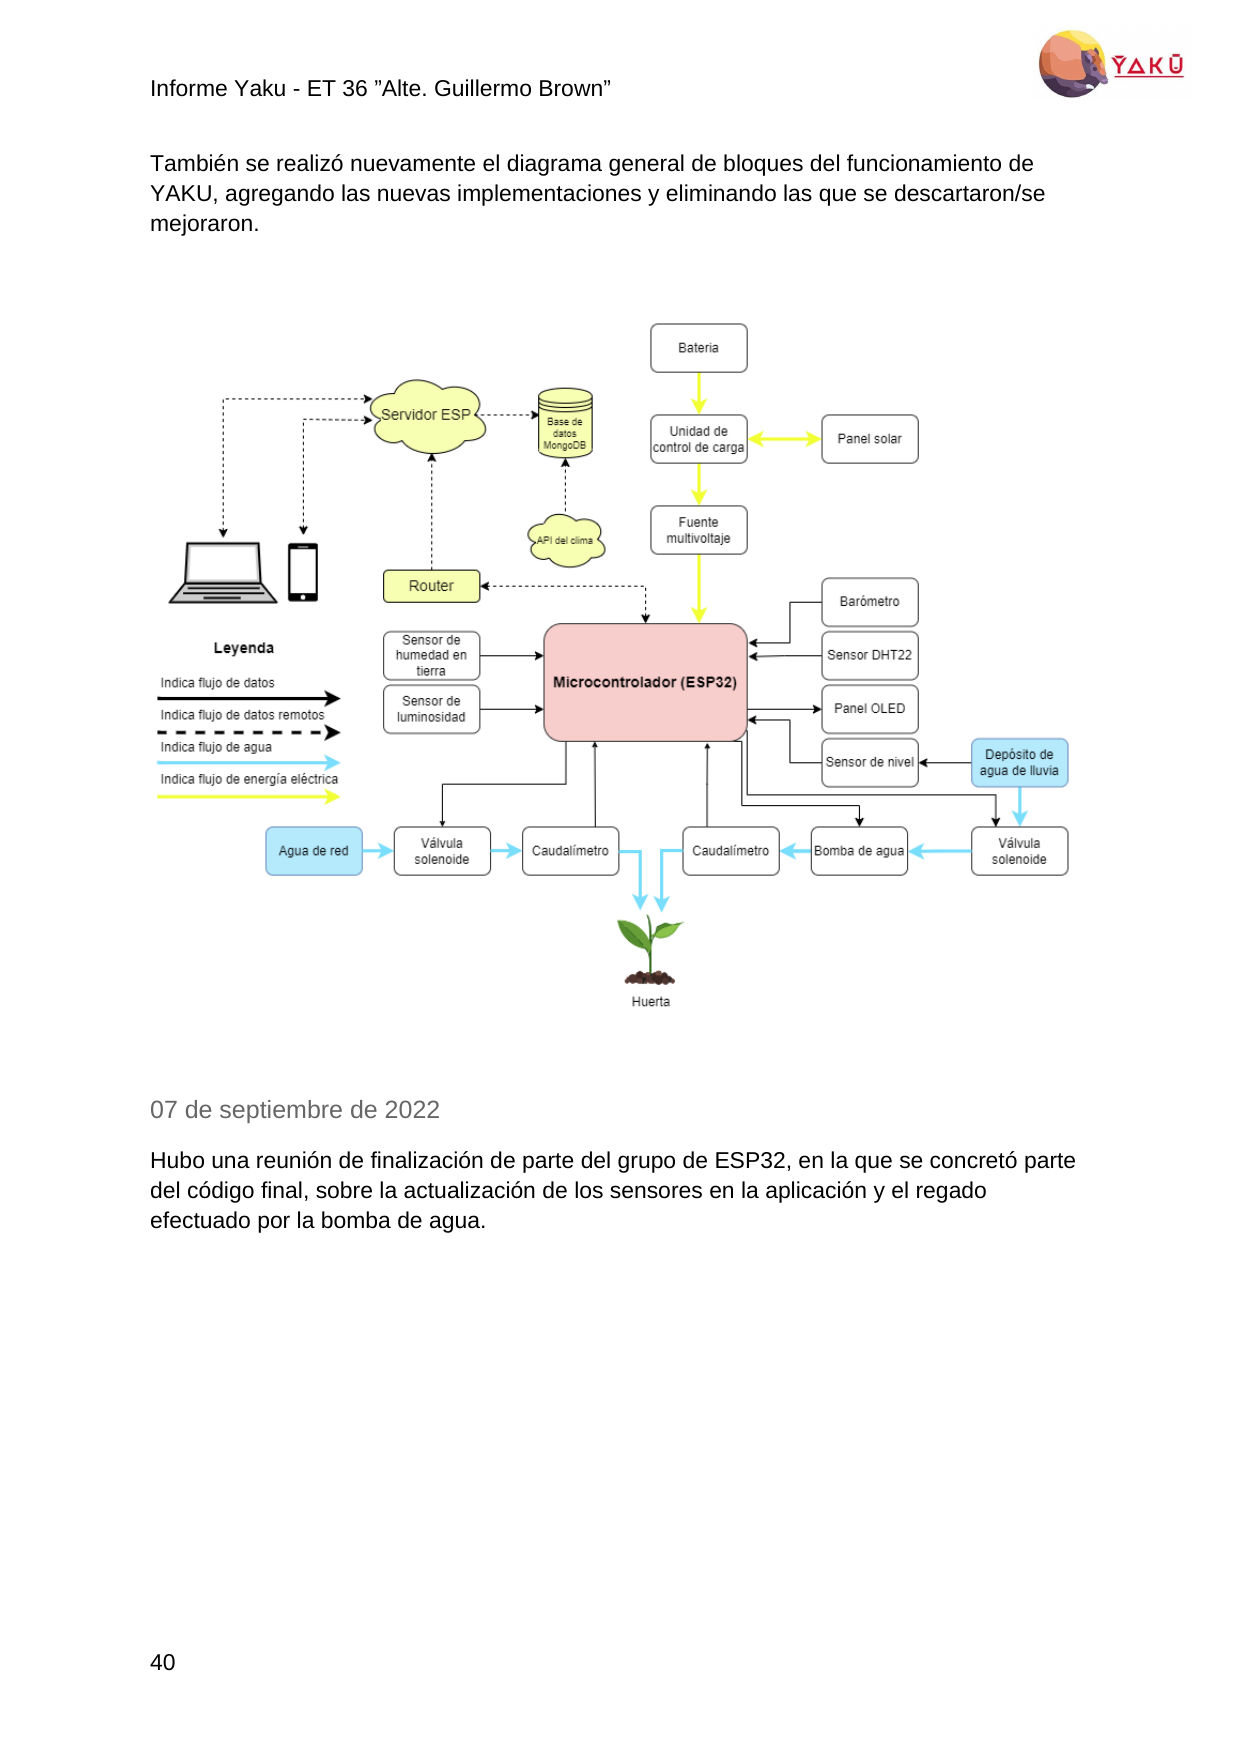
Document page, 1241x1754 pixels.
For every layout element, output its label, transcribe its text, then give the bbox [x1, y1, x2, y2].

picture [1032, 26, 1192, 101]
subtitle 07 de septiembre de 2022 [150, 1096, 1090, 1124]
picture [150, 270, 1091, 1063]
text También se realizó nuevamente el diagrama general de bloques del funcionamiento de YAKU, agregando las nuevas implementaciones y eliminando las que se descartaron/se mejoraron. [150, 150, 1090, 237]
text Hubo una reunión de finalización de parte del grupo de ESP32, en la que se concretó parte del código final, sobre la actualización de los sensores en la aplicación y el regado efectuado por la bomba de agua. [150, 1147, 1090, 1234]
